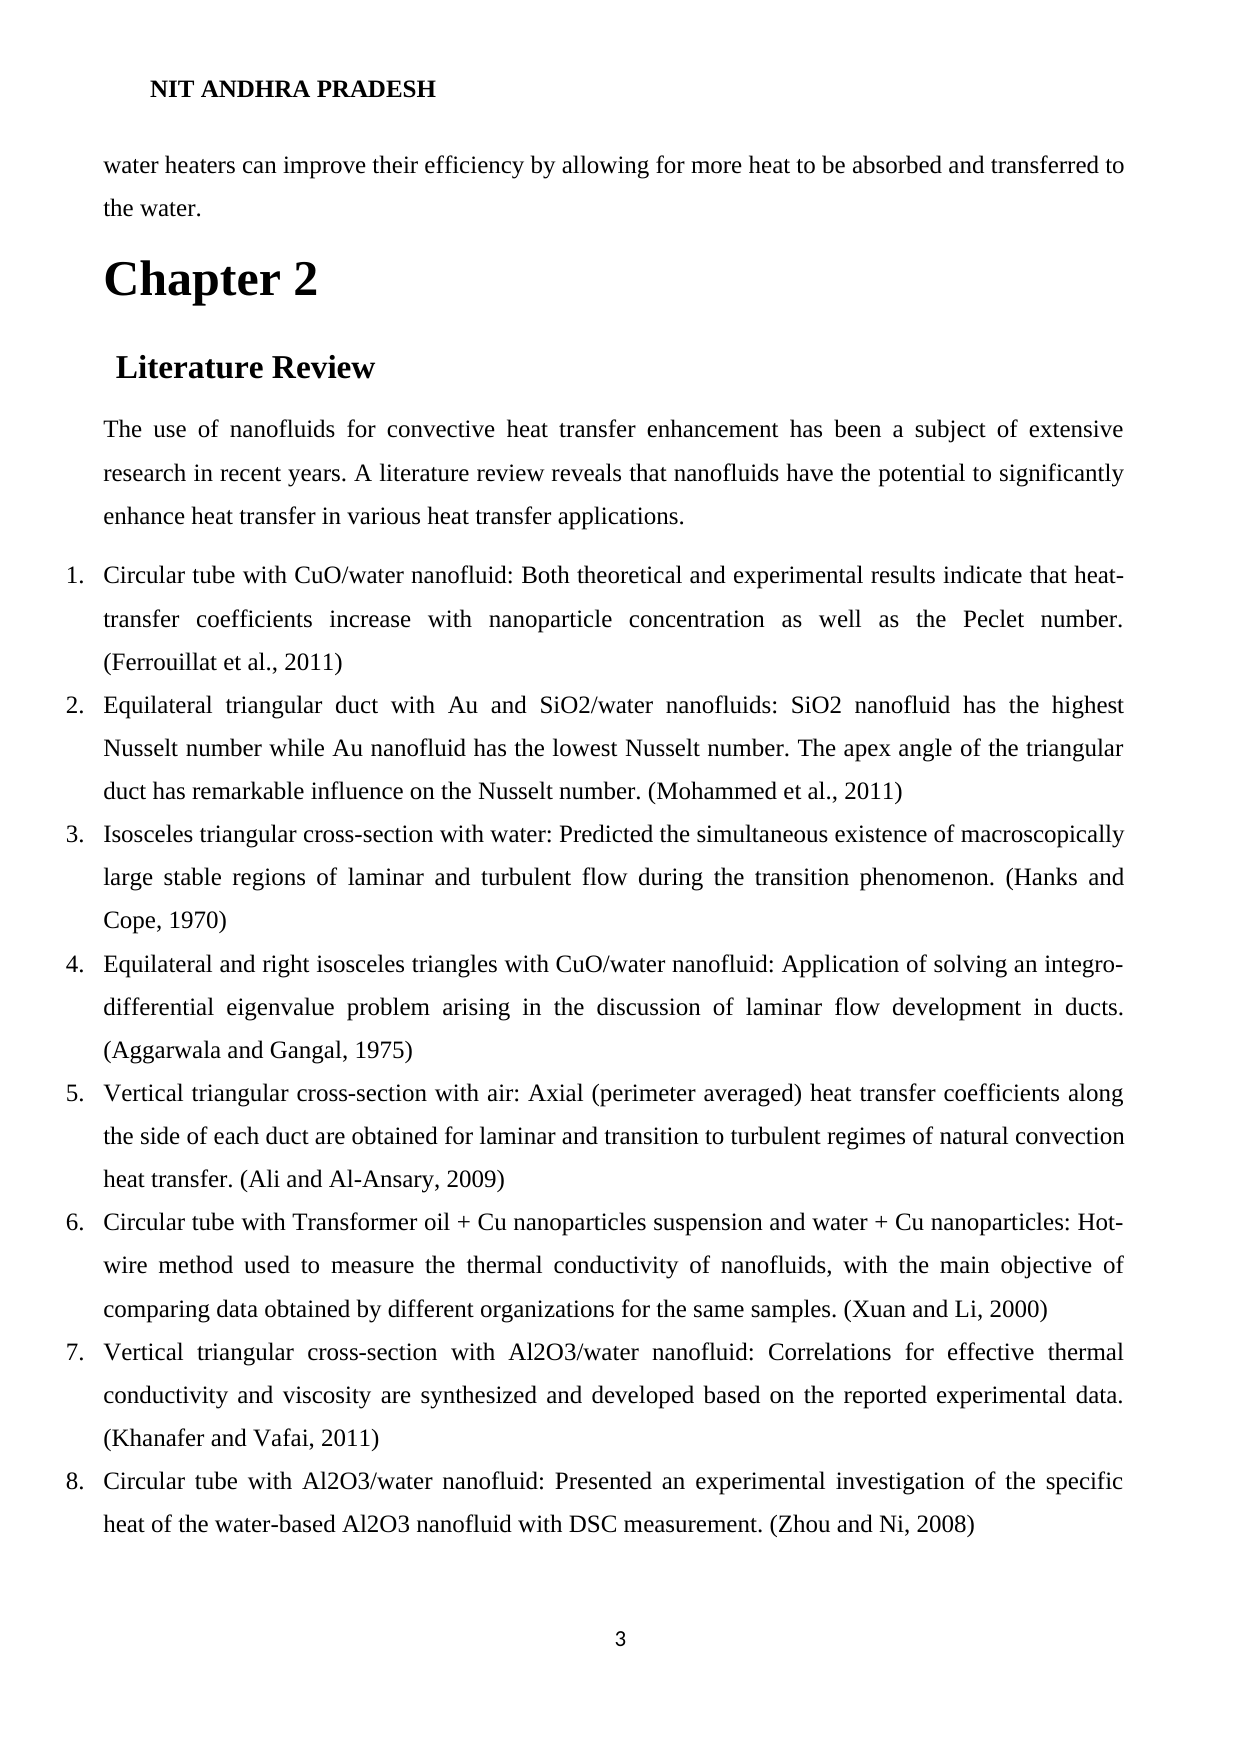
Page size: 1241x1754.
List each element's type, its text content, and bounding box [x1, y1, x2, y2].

text The use of nanofluids for convective heat transfer enhancement has been a subject of extensive research in recent years. A literature review reveals that nanofluids have the potential to significantly enhance heat transfer in various heat transfer applications. [103, 414, 1125, 529]
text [103, 150, 1125, 222]
text Chapter 2 [103, 249, 1125, 306]
list Equilateral triangular duct with Au and SiO2/water nanofluids: SiO2 nanofluid has the highest Nusselt number while Au nanofluid has the lowest Nusselt number. The apex angle of the triangular duct has remarkable influence on the Nusselt number. (Mohammed et al., 2011) [66, 690, 1125, 805]
list Circular tube with CuO/water nanofluid: Both theoretical and experimental results indicate that heat-transfer coefficients increase with nanoparticle concentration as well as the Peclet number. (Ferrouillat et al., 2011) [66, 561, 1125, 676]
text Literature Review [103, 347, 1125, 386]
list Circular tube with Transformer oil + Cu nanoparticles suspension and water + Cu nanoparticles: Hot-wire method used to measure the thermal conductivity of nanofluids, with the main objective of comparing data obtained by different organizations for the same samples. (Xuan and Li, 2000) [66, 1207, 1125, 1322]
list Vertical triangular cross-section with Al2O3/water nanofluid: Correlations for effective thermal conductivity and viscosity are synthesized and developed based on the reported experimental data. (Khanafer and Vafai, 2011) [66, 1337, 1125, 1452]
list Isosceles triangular cross-section with water: Predicted the simultaneous existence of macroscopically large stable regions of laminar and turbulent flow during the transition phenomenon. (Hanks and Cope, 1970) [66, 819, 1125, 934]
list Vertical triangular cross-section with air: Axial (perimeter averaged) heat transfer coefficients along the side of each duct are obtained for laminar and transition to turbulent regimes of natural convection heat transfer. (Ali and Al-Ansary, 2009) [66, 1078, 1125, 1193]
list Equilateral and right isosceles triangles with CuO/water nanofluid: Application of solving an integro-differential eigenvalue problem arising in the discussion of laminar flow development in ducts. (Aggarwala and Gangal, 1975) [66, 949, 1125, 1064]
list Circular tube with Al2O3/water nanofluid: Presented an experimental investigation of the specific heat of the water-based Al2O3 nanofluid with DSC measurement. (Zhou and Ni, 2008) [66, 1466, 1125, 1538]
